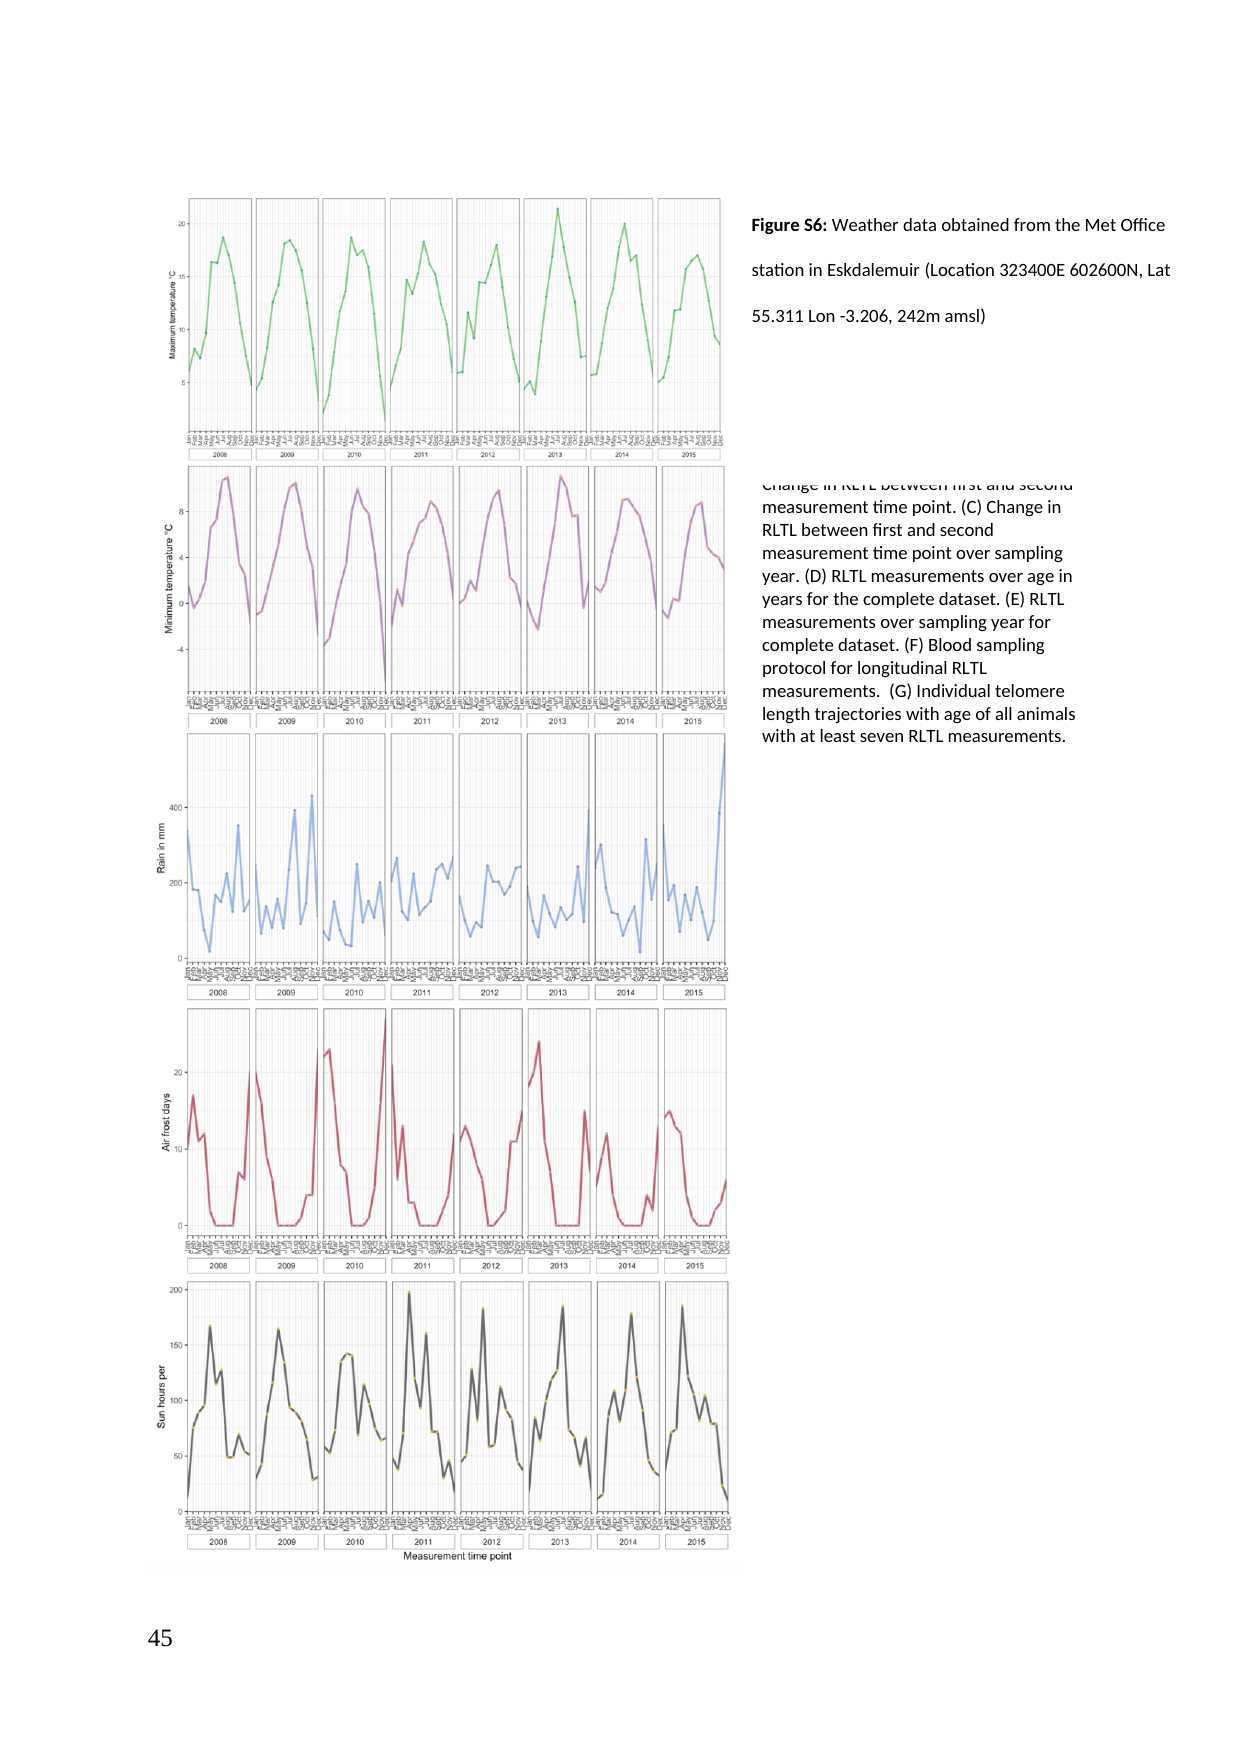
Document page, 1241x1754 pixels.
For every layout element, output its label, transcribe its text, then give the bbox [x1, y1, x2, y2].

picture [145, 177, 742, 1575]
text Figure S8: Visualisation of longitudinal telomere length dynamics. All RLTL measurements were pre-adjusted for qPCR plate and row to account for those known sources of measurement error. (A) sample interval between first RLTL measurement shortly after birth and subsequent measurement at the age of approximately 1 year. Rows are individual animals. (B) Change in RLTL between first and second measurement time point. (C) Change in RLTL between first and second measurement time point over sampling year. (D) RLTL measurements over age in years for the complete dataset. (E) RLTL measurements over sampling year for complete dataset. (F) Blood sampling protocol for longitudinal RLTL measurements. (G) Individual telomere length trajectories with age of all animals with at least seven RLTL measurements. [742, 486, 1092, 747]
